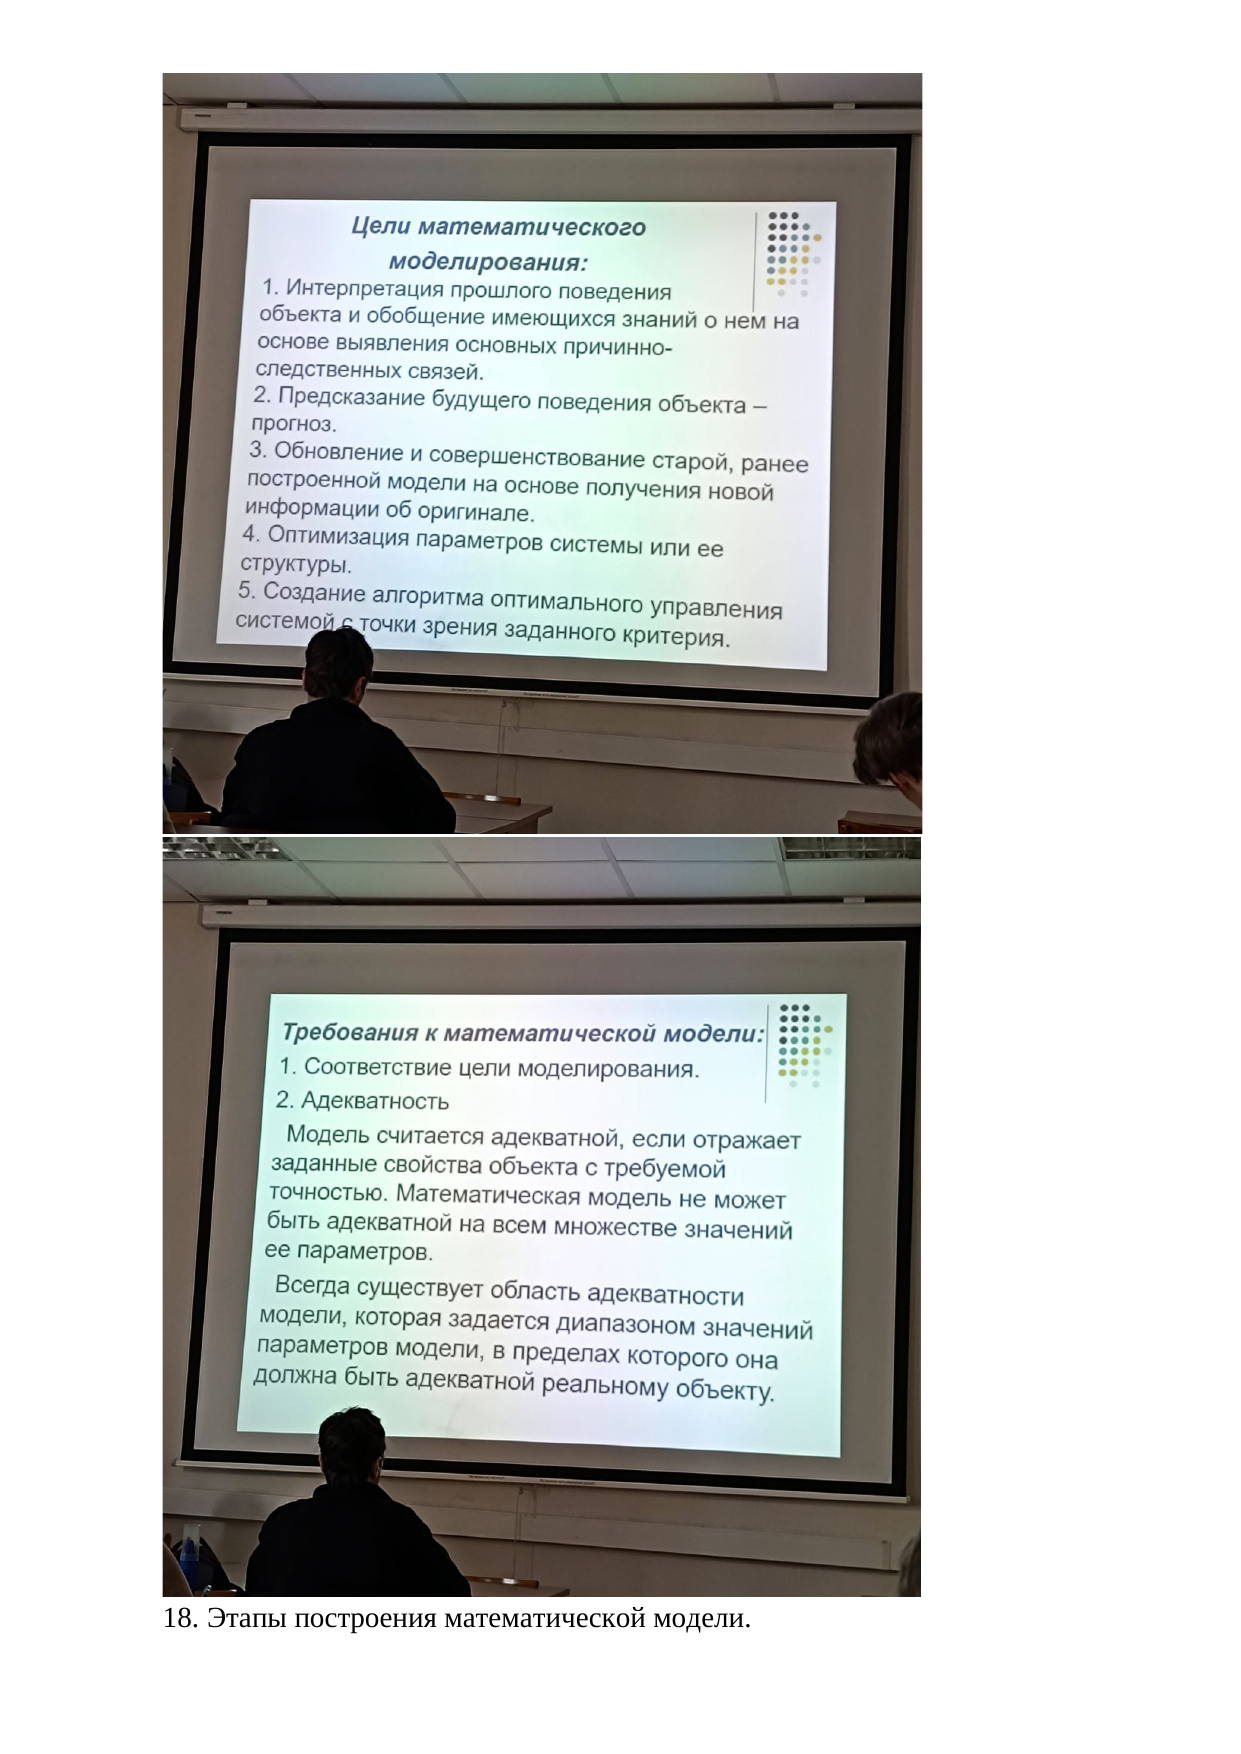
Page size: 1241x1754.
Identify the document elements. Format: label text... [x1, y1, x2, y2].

picture [162, 837, 921, 1597]
list Этапы построения математической модели. [103, 1600, 1152, 1634]
picture [162, 73, 923, 834]
